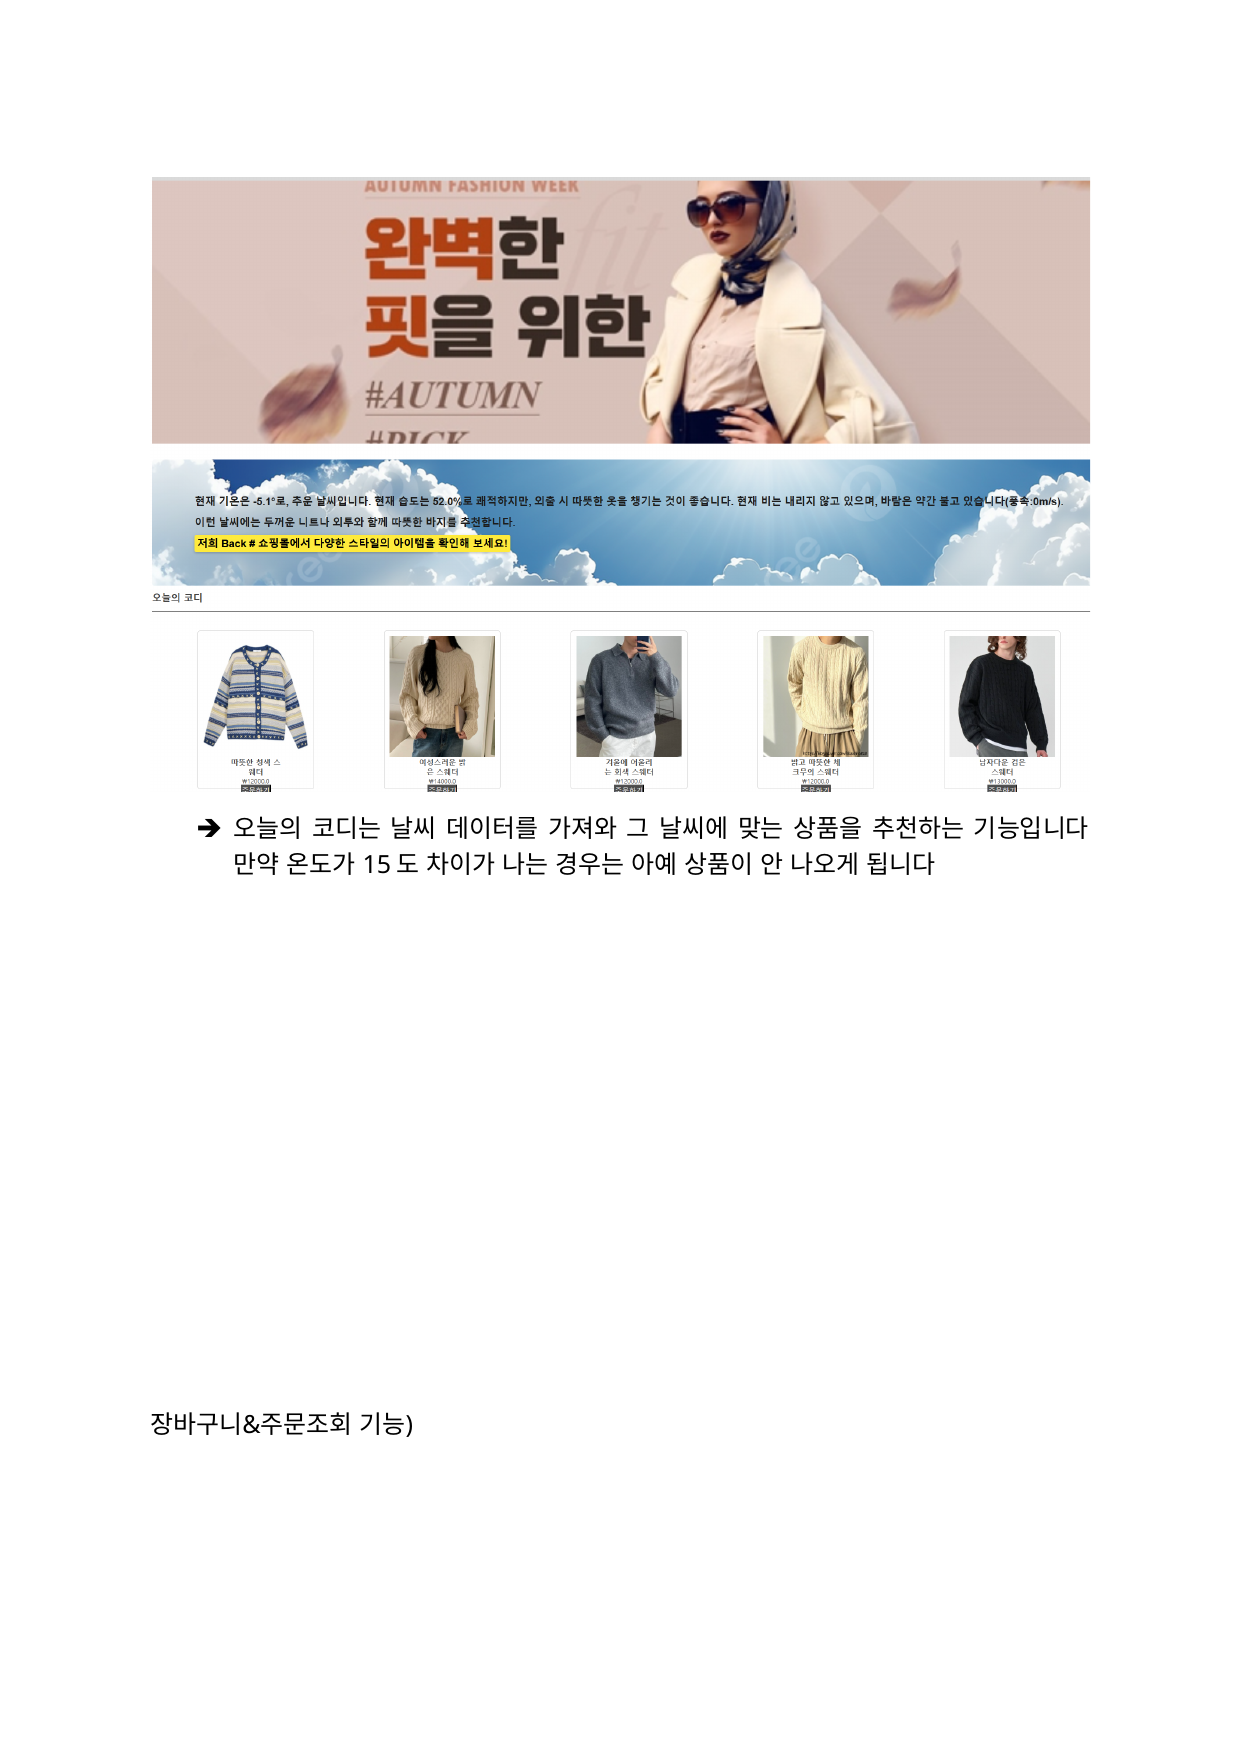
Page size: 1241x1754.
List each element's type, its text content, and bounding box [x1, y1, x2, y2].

text 장바구니&주문조회 기능) [150, 1405, 1090, 1441]
list 오늘의 코디는 날씨 데이터를 가져와 그 날씨에 맞는 상품을 추천하는 기능입니다 만약 온도가 15도 차이가 나는 경우는 아예 상품이 안 나오게 됩니다 [196, 808, 1090, 881]
picture [150, 177, 1091, 792]
